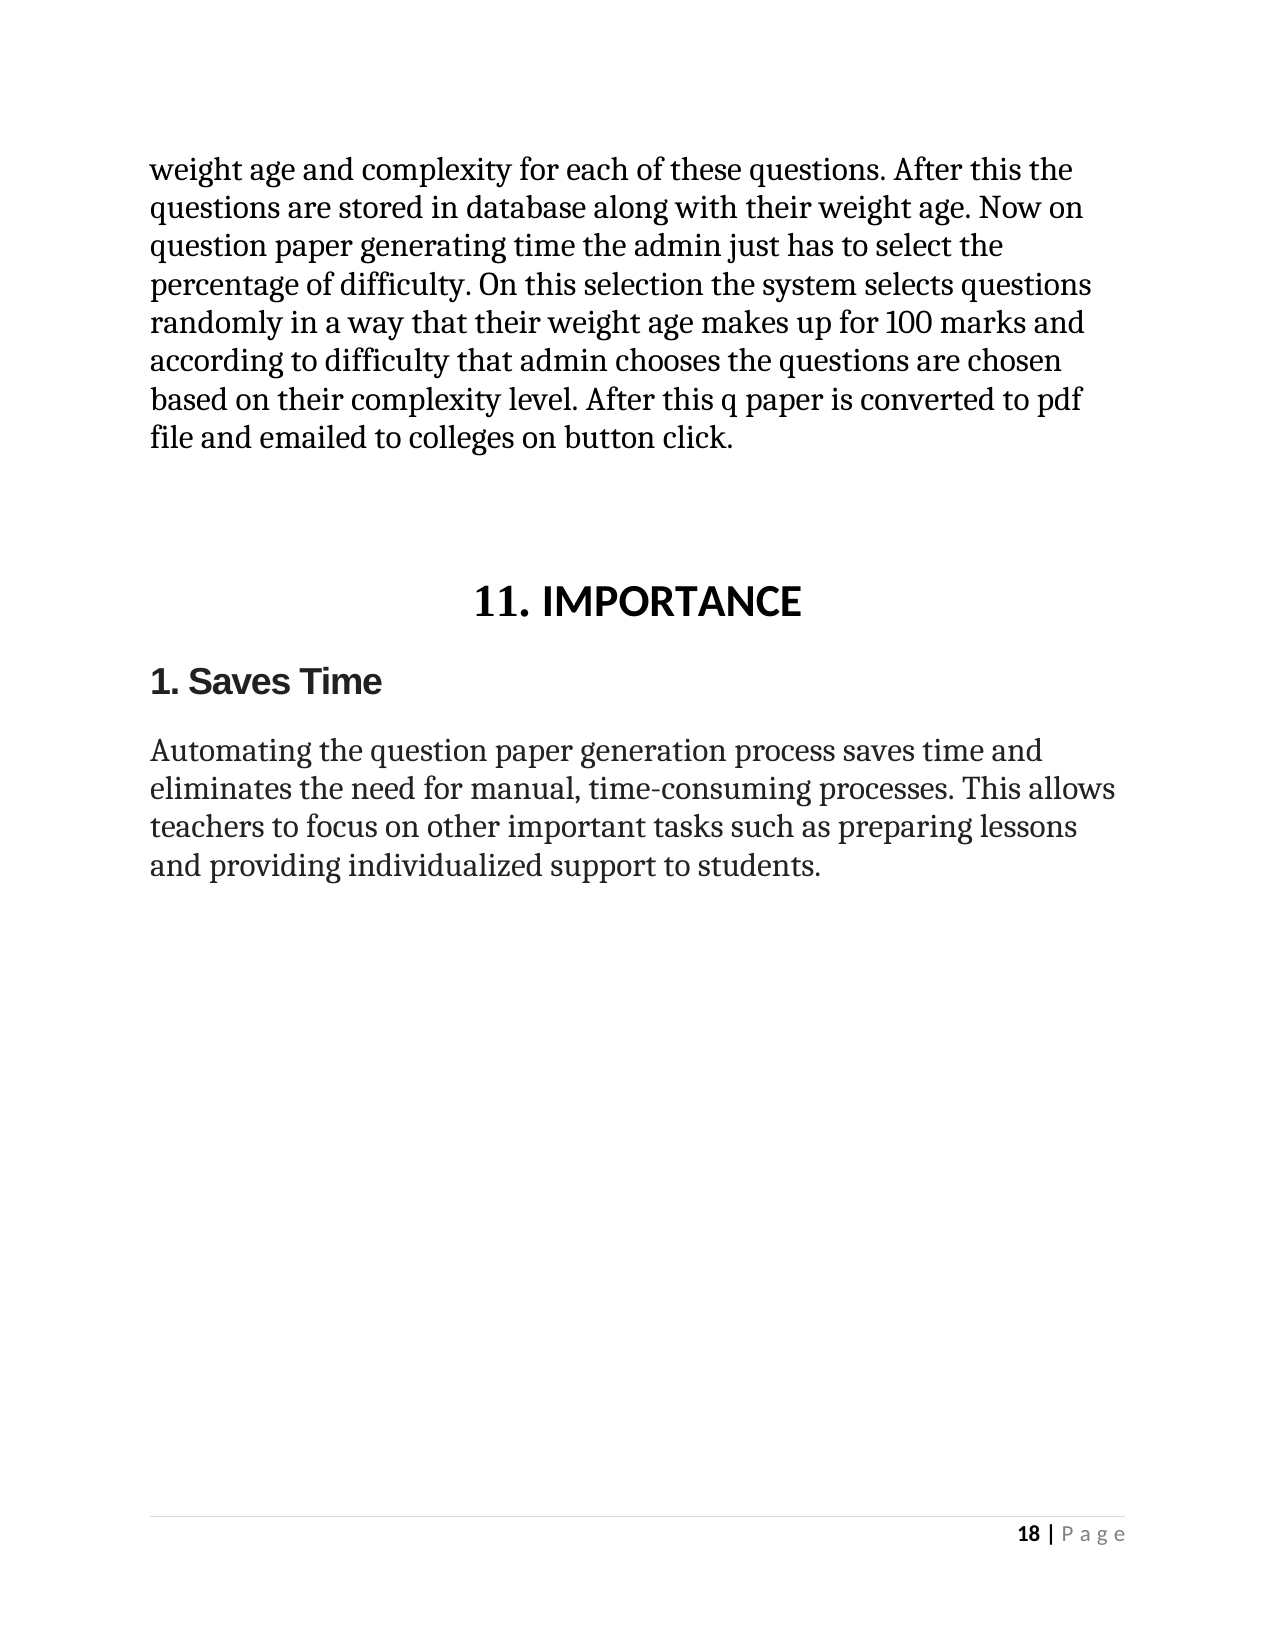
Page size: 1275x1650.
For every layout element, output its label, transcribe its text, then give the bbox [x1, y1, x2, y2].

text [150, 150, 1125, 457]
subtitle 1. Saves Time [150, 659, 1125, 702]
text Automating the question paper generation process saves time and eliminates the need for manual, time-consuming processes. This allows teachers to focus on other important tasks such as preparing lessons and providing individualized support to students. [150, 731, 1125, 884]
text 11. IMPORTANCE [150, 572, 1125, 628]
